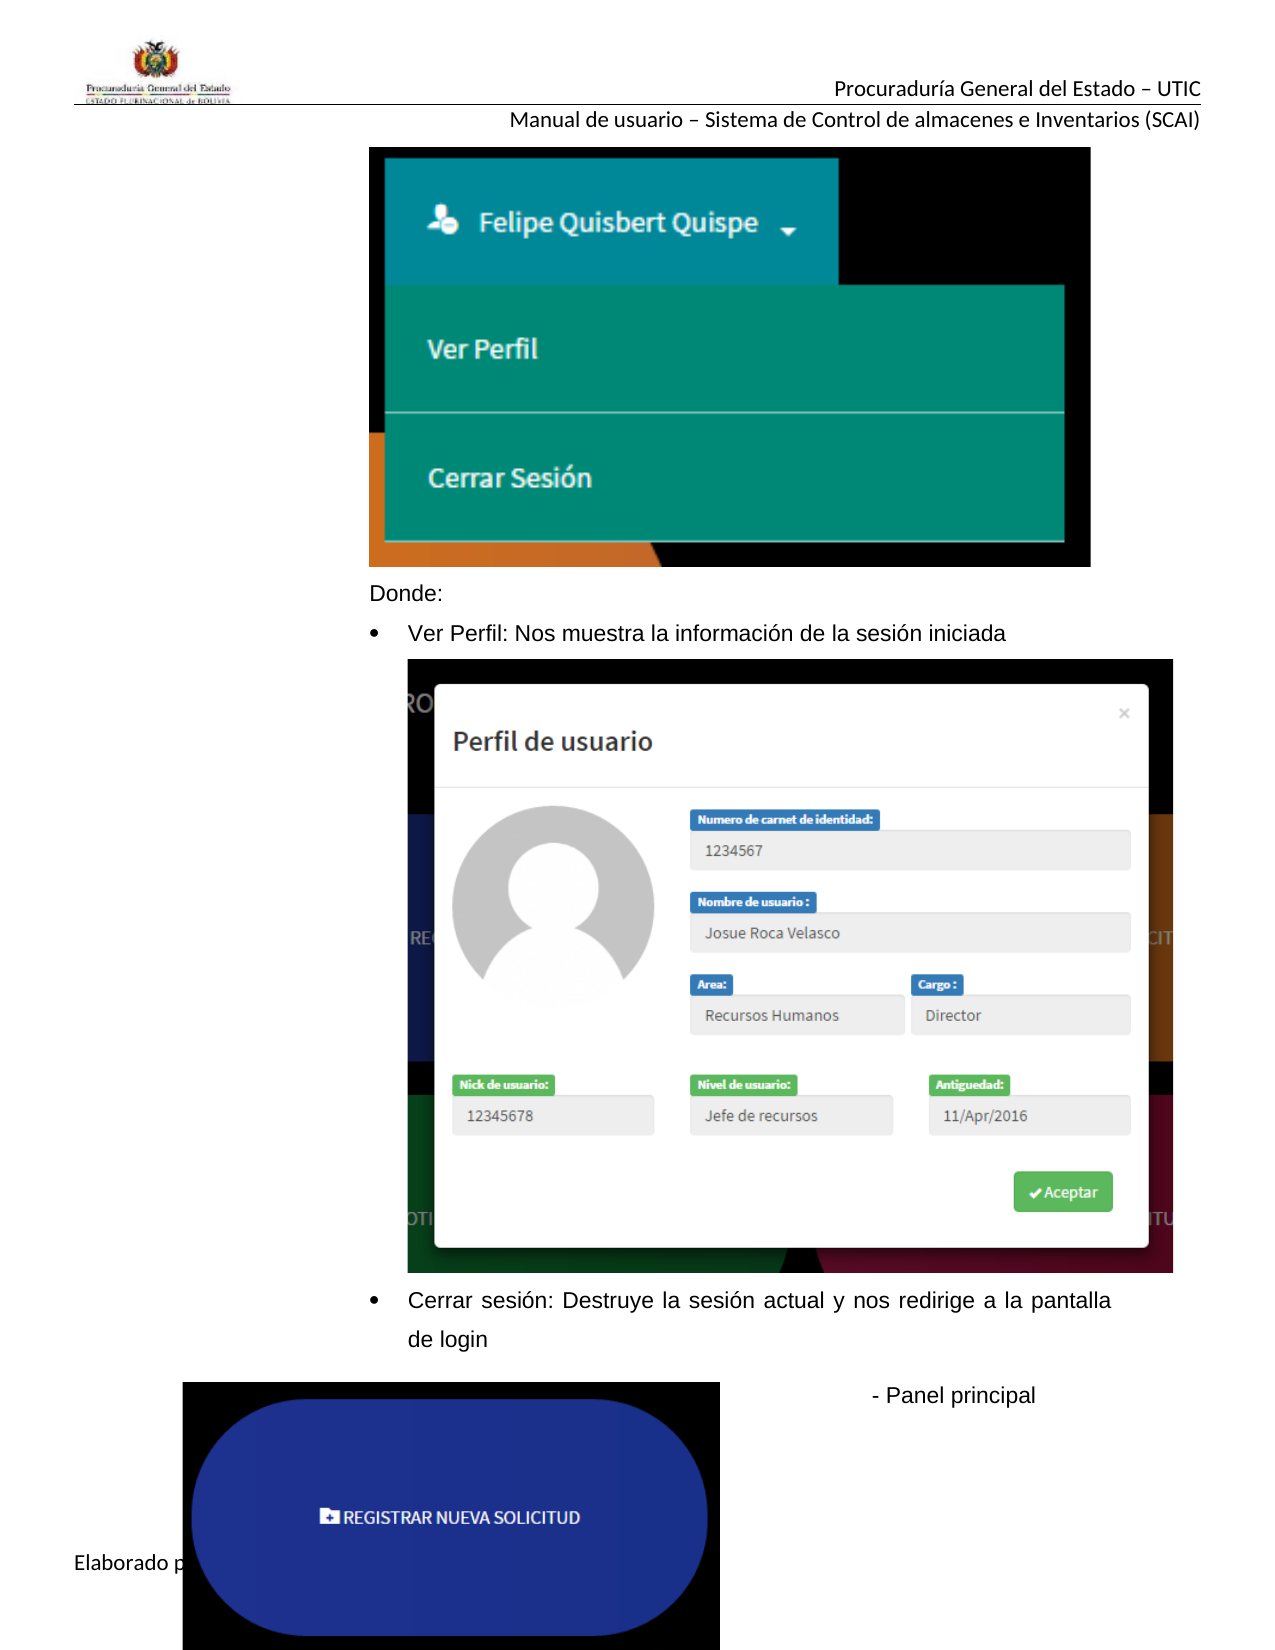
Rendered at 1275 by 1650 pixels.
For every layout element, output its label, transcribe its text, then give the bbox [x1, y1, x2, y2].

list Cerrar sesión: Destruye la sesión actual y nos redirige a la pantalla de login [370, 1287, 1113, 1352]
picture [182, 1382, 720, 1650]
picture [407, 659, 1174, 1273]
list Ver Perfil: Nos muestra la información de la sesión iniciada [370, 620, 1113, 646]
picture [73, 4, 245, 147]
text - Panel principal [720, 1382, 1113, 1408]
picture [369, 147, 1091, 567]
list Donde: [259, 580, 1113, 607]
